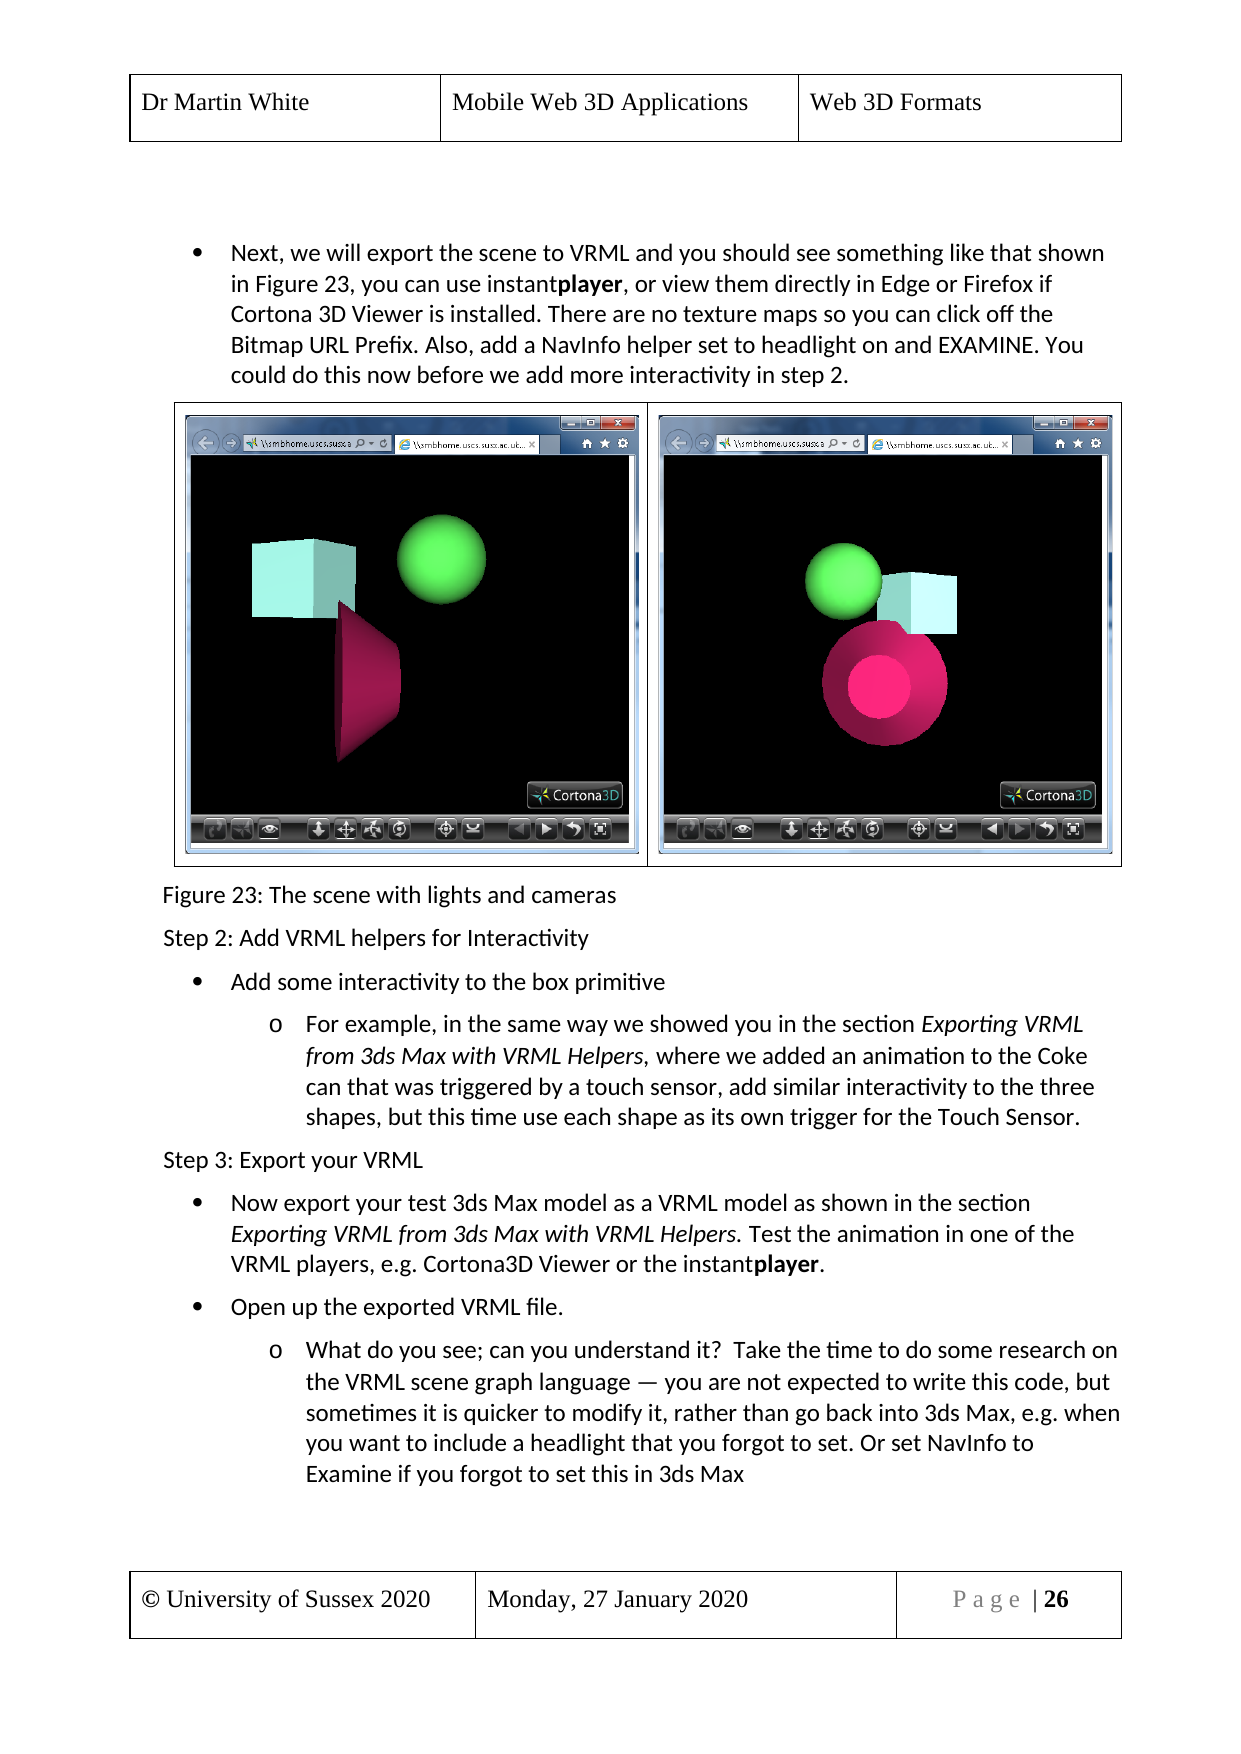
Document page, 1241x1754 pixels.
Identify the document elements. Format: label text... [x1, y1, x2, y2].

picture [658, 415, 1113, 854]
table_header [648, 403, 1121, 866]
list Add some interactivity to the box primitive [193, 966, 1122, 996]
list Open up the exported VRML file. [193, 1292, 1122, 1322]
table_header [175, 403, 647, 866]
text Step 3: Export your VRML [118, 1144, 1122, 1175]
list What do you see; can you understand it? Take the time to do some research on the VRML scene graph language — you are not expected to write this code, but sometimes it is quicker to modify it, rather than go back into 3ds Max, e.g. when you want to include a headlight that you forgot to set. Or set NavInfo to Examine if you forgot to set this in 3ds Max [268, 1334, 1122, 1488]
list For example, in the same way we showed you in the section Exporting VRML from 3ds Max with VRML Helpers, where we added an animation to the Coke can that was triggered by a touch sensor, add similar interactivity to the three shapes, but this time use each shape as its own trigger for the Touch Sensor. [268, 1009, 1122, 1132]
list Now export your test 3ds Max model as a VRML model as shown in the section Exporting VRML from 3ds Max with VRML Helpers. Test the animation in one of the VRML players, e.g. Cortona3D Viewer or the instantplayer. [193, 1187, 1122, 1279]
text Figure 23: The scene with lights and cameras [162, 879, 1122, 910]
text Step 2: Add VRML helpers for Interactivity [118, 923, 1122, 953]
list Next, we will export the scene to VRML and you should see something like that shown in Figure 23, you can use instantplayer, or view them directly in Edge or Firefox if Cortona 3D Viewer is installed. There are no texture maps so you can click off the Bitmap URL Prefix. Also, add a NavInfo helper set to headlight on and EXAMINE. You could do this now before we add more interactivity in step 2. [193, 237, 1122, 390]
picture [185, 415, 639, 854]
